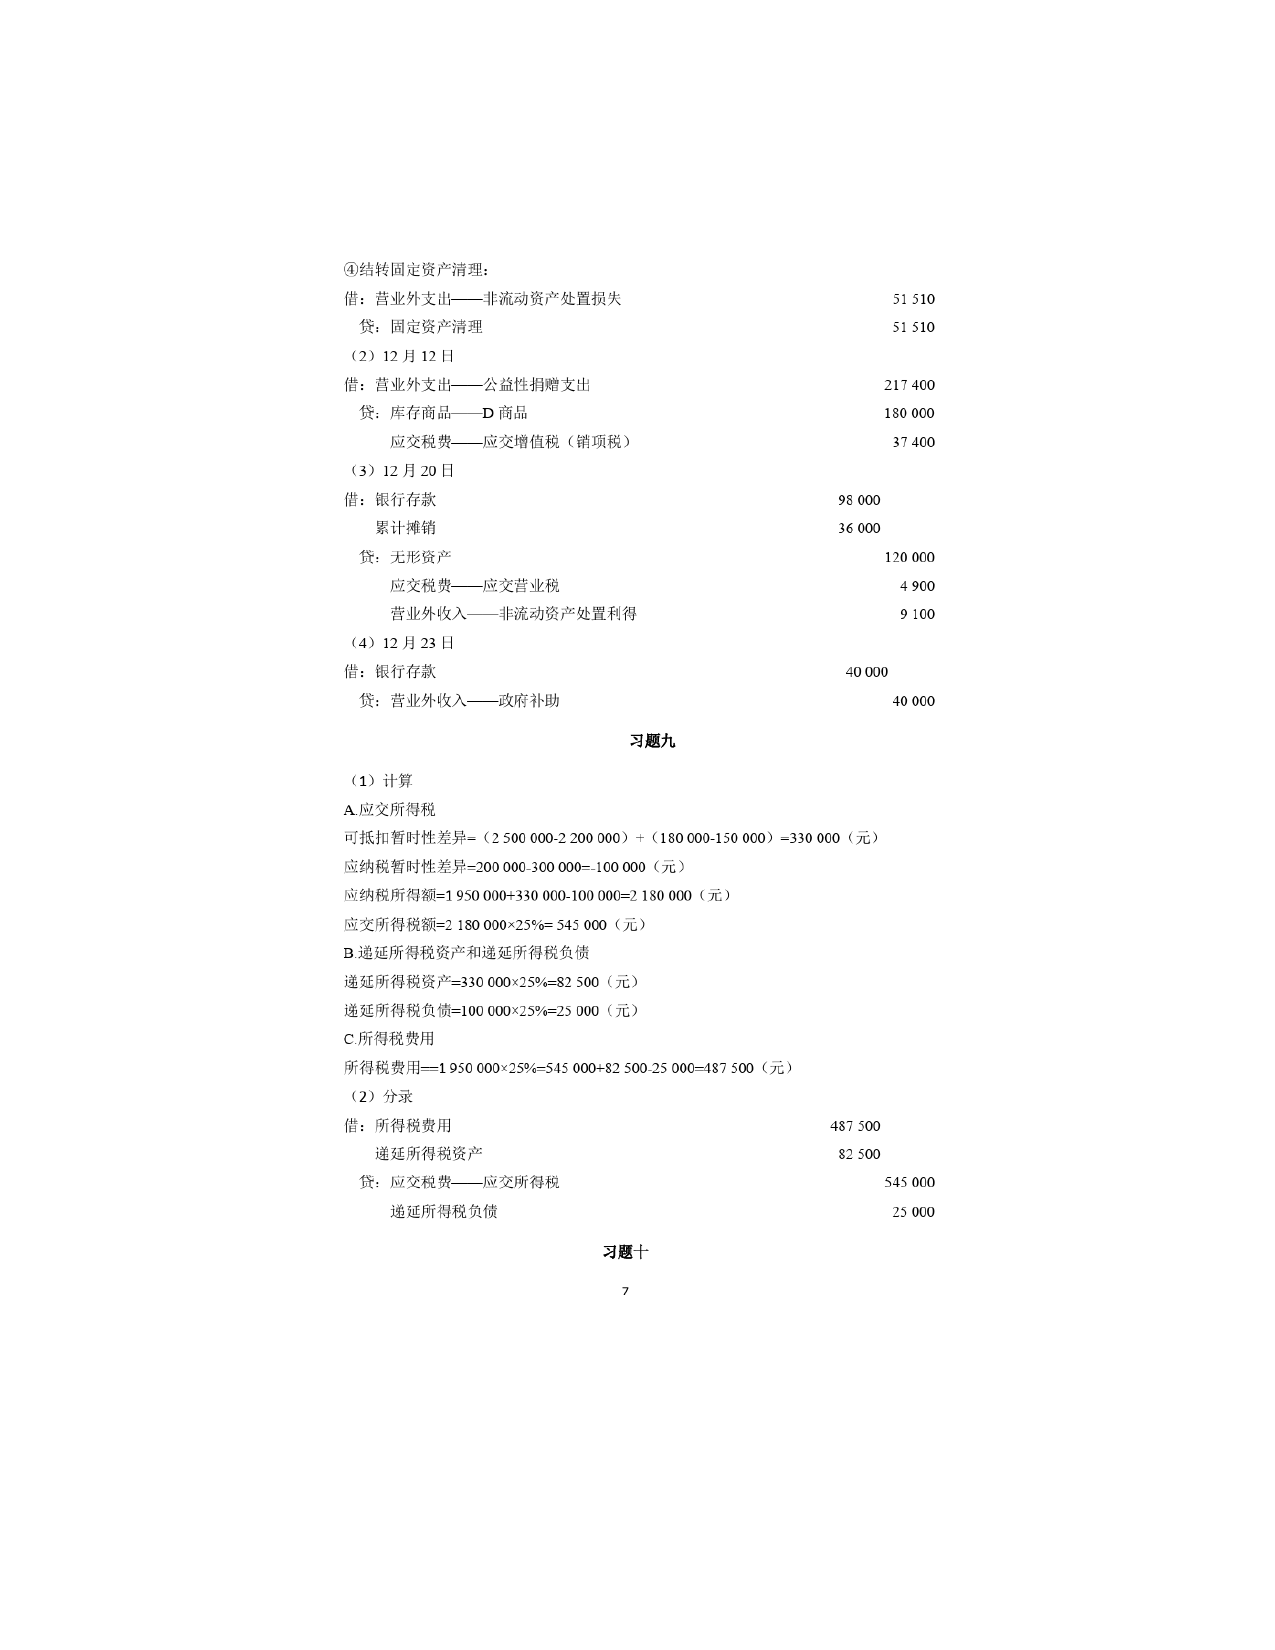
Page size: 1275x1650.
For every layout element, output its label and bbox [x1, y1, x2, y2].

picture [187, 150, 1063, 1388]
